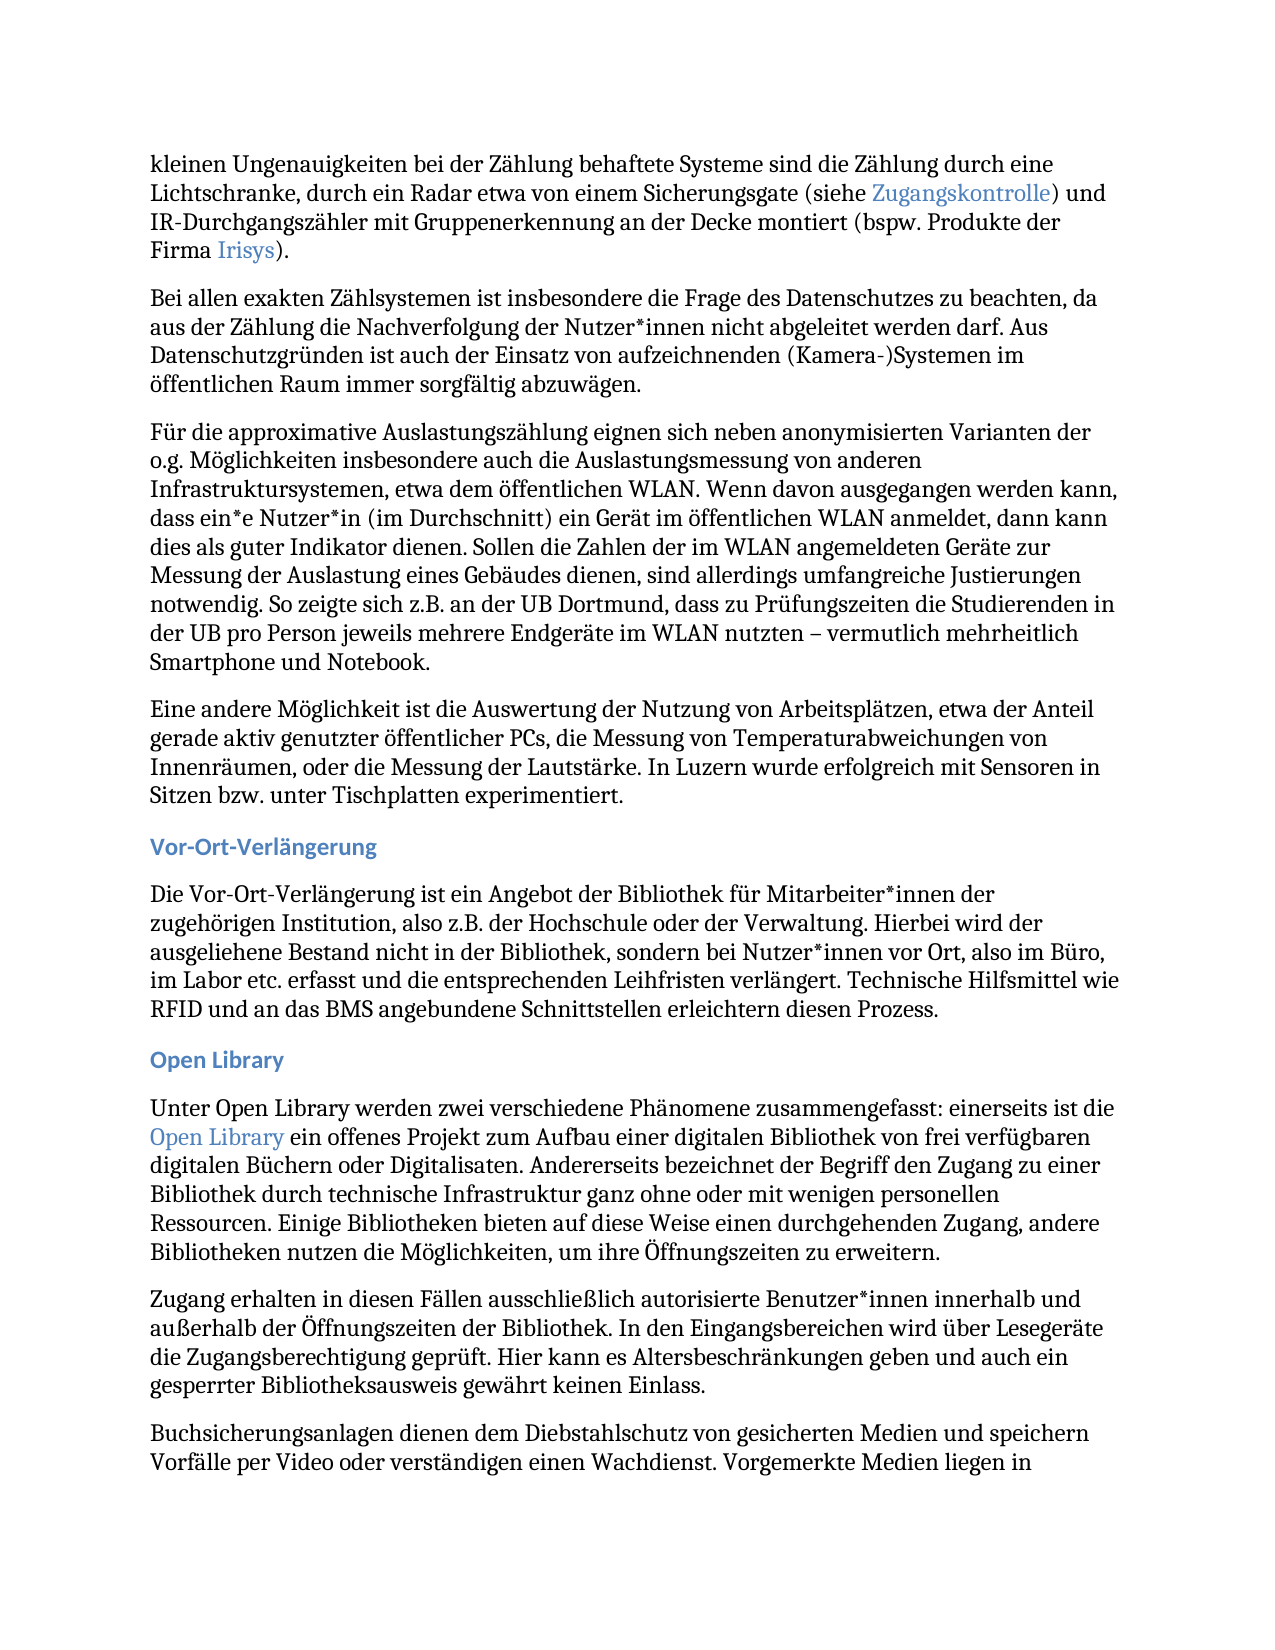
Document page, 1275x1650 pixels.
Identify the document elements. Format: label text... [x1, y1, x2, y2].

subtitle Vor-Ort-Verlängerung [150, 831, 1125, 861]
subtitle Open Library [150, 1045, 1125, 1075]
text Eine andere Möglichkeit ist die Auswertung der Nutzung von Arbeitsplätzen, etwa der Anteil gerade aktiv genutzter öffentlicher PCs, die Messung von Temperaturabweichungen von Innenräumen, oder die Messung der Lautstärke. In Luzern wurde erfolgreich mit Sensoren in Sitzen bzw. unter Tischplatten experimentiert. [150, 695, 1125, 810]
text Unter Open Library werden zwei verschiedene Phänomene zusammengefasst: einerseits ist die Open Library ein offenes Projekt zum Aufbau einer digitalen Bibliothek von frei verfügbaren digitalen Büchern oder Digitalisaten. Andererseits bezeichnet der Begriff den Zugang zu einer Bibliothek durch technische Infrastruktur ganz ohne oder mit wenigen personellen Ressourcen. Einige Bibliotheken bieten auf diese Weise einen durchgehenden Zugang, andere Bibliotheken nutzen die Möglichkeiten, um ihre Öffnungszeiten zu erweitern. [150, 1094, 1125, 1266]
text Bei allen exakten Zählsystemen ist insbesondere die Frage des Datenschutzes zu beachten, da aus der Zählung die Nachverfolgung der Nutzer*innen nicht abgeleitet werden darf. Aus Datenschutzgründen ist auch der Einsatz von aufzeichnenden (Kamera-)Systemen im öffentlichen Raum immer sorgfältig abzuwägen. [150, 284, 1125, 399]
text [150, 150, 1125, 265]
text Für die approximative Auslastungszählung eignen sich neben anonymisierten Varianten der o.g. Möglichkeiten insbesondere auch die Auslastungsmessung von anderen Infrastruktursystemen, etwa dem öffentlichen WLAN. Wenn davon ausgegangen werden kann, dass ein*e Nutzer*in (im Durchschnitt) ein Gerät im öffentlichen WLAN anmeldet, dann kann dies als guter Indikator dienen. Sollen die Zahlen der im WLAN angemeldeten Geräte zur Messung der Auslastung eines Gebäudes dienen, sind allerdings umfangreiche Justierungen notwendig. So zeigte sich z.B. an der UB Dortmund, dass zu Prüfungszeiten die Studierenden in der UB pro Person jeweils mehrere Endgeräte im WLAN nutzten – vermutlich mehrheitlich Smartphone und Notebook. [150, 417, 1125, 676]
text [150, 1419, 1125, 1476]
text Zugang erhalten in diesen Fällen ausschließlich autorisierte Benutzer*innen innerhalb und außerhalb der Öffnungszeiten der Bibliothek. In den Eingangsbereichen wird über Lesegeräte die Zugangsberechtigung geprüft. Hier kann es Altersbeschränkungen geben und auch ein gesperrter Bibliotheksausweis gewährt keinen Einlass. [150, 1285, 1125, 1400]
text Die Vor-Ort-Verlängerung ist ein Angebot der Bibliothek für Mitarbeiter*innen der zugehörigen Institution, also z.B. der Hochschule oder der Verwaltung. Hierbei wird der ausgeliehene Bestand nicht in der Bibliothek, sondern bei Nutzer*innen vor Ort, also im Büro, im Labor etc. erfasst und die entsprechenden Leihfristen verlängert. Technische Hilfsmittel wie RFID und an das BMS angebundene Schnittstellen erleichtern diesen Prozess. [150, 880, 1125, 1024]
